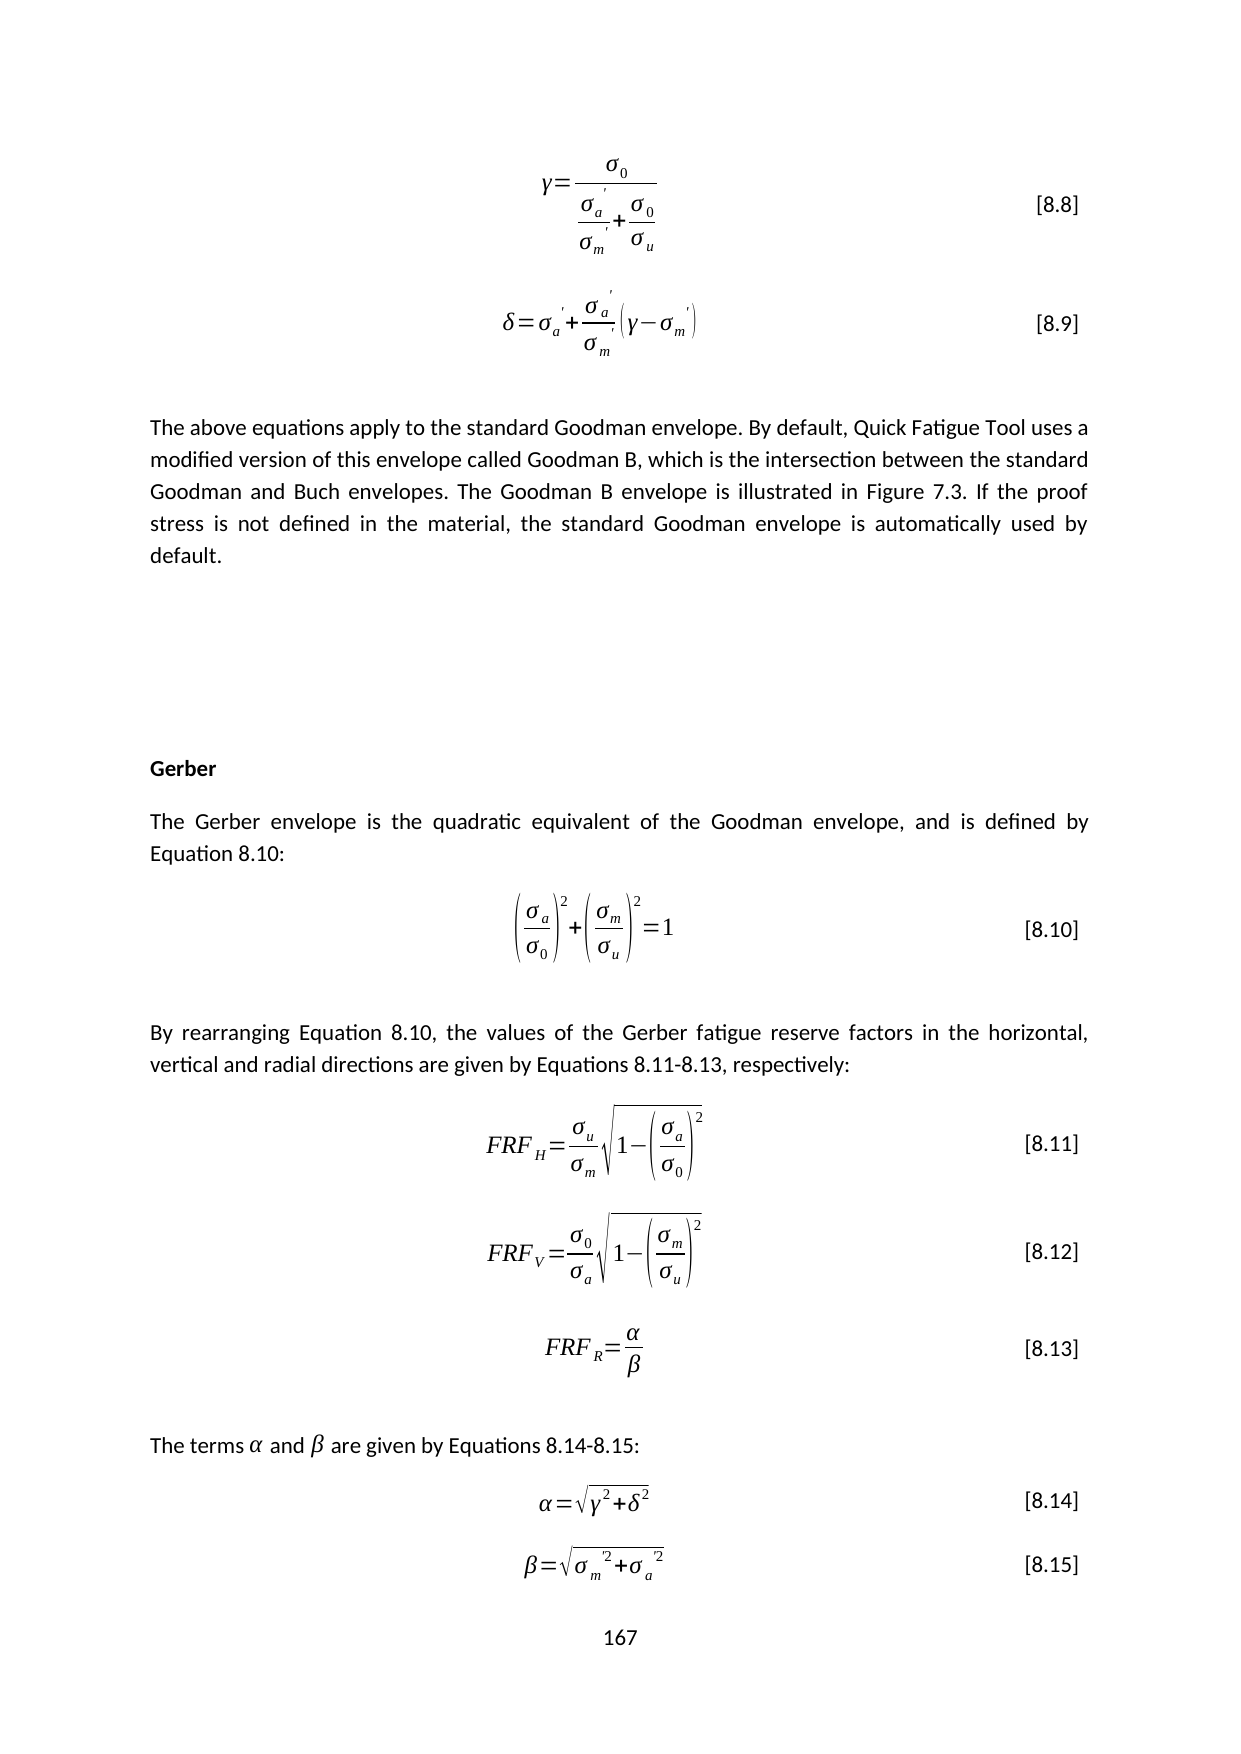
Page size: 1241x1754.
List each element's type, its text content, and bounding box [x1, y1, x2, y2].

text The terms and are given by Equations 8.14-8.15: [150, 1431, 1090, 1459]
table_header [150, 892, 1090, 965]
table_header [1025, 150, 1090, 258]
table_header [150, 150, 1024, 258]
text By rearranging Equation 8.10, the values of the Gerber fatigue reserve factors in the horizontal, vertical and radial directions are given by Equations 8.11-8.13, respectively: [150, 1018, 1090, 1079]
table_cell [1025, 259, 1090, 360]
text Gerber [150, 754, 1090, 782]
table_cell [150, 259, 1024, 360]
text The Gerber envelope is the quadratic equivalent of the Goodman envelope, and is defined by Equation 8.10: [150, 807, 1090, 867]
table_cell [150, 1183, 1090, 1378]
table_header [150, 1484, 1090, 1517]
text The above equations apply to the standard Goodman envelope. By default, Quick Fatigue Tool uses a modified version of this envelope called Goodman B, which is the intersection between the standard Goodman and Buch envelopes. The Goodman B envelope is illustrated in Figure 7.3. If the proof stress is not defined in the material, the standard Goodman envelope is automatically used by default. [150, 413, 1090, 570]
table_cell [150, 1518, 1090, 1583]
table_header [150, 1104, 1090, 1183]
